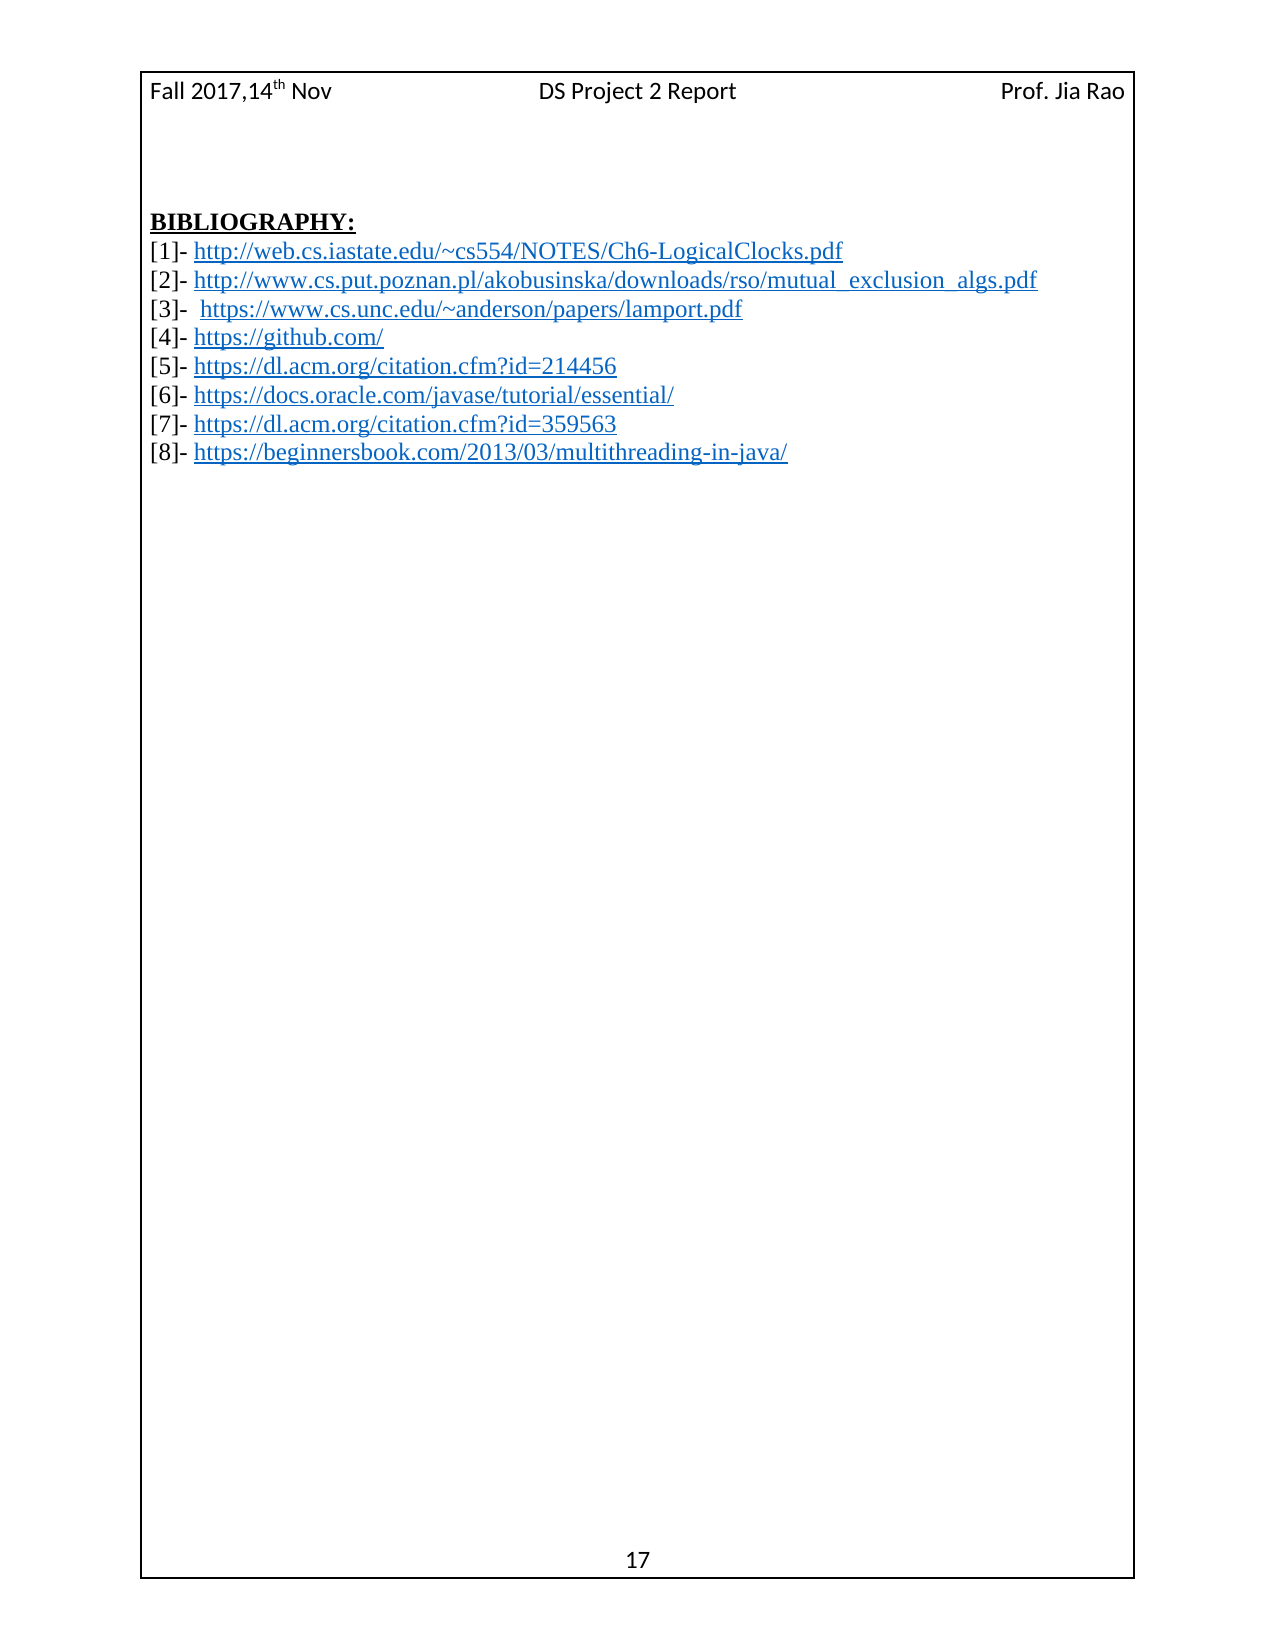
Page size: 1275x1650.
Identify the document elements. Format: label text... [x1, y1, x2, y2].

text [7]- https://dl.acm.org/citation.cfm?id=359563 [150, 409, 1125, 437]
text [1]- http://web.cs.iastate.edu/~cs554/NOTES/Ch6-LogicalClocks.pdf [150, 236, 1125, 265]
text [5]- https://dl.acm.org/citation.cfm?id=214456 [150, 351, 1125, 380]
text [6]- https://docs.oracle.com/javase/tutorial/essential/ [150, 380, 1125, 409]
text [3]- https://www.cs.unc.edu/~anderson/papers/lamport.pdf [150, 294, 1125, 322]
text [8]- https://beginnersbook.com/2013/03/multithreading-in-java/ [150, 437, 1125, 466]
text [2]- http://www.cs.put.poznan.pl/akobusinska/downloads/rso/mutual_exclusion_algs.pdf [150, 265, 1125, 294]
text BIBLIOGRAPHY: [150, 207, 1125, 236]
text [4]- https://github.com/ [150, 322, 1125, 351]
